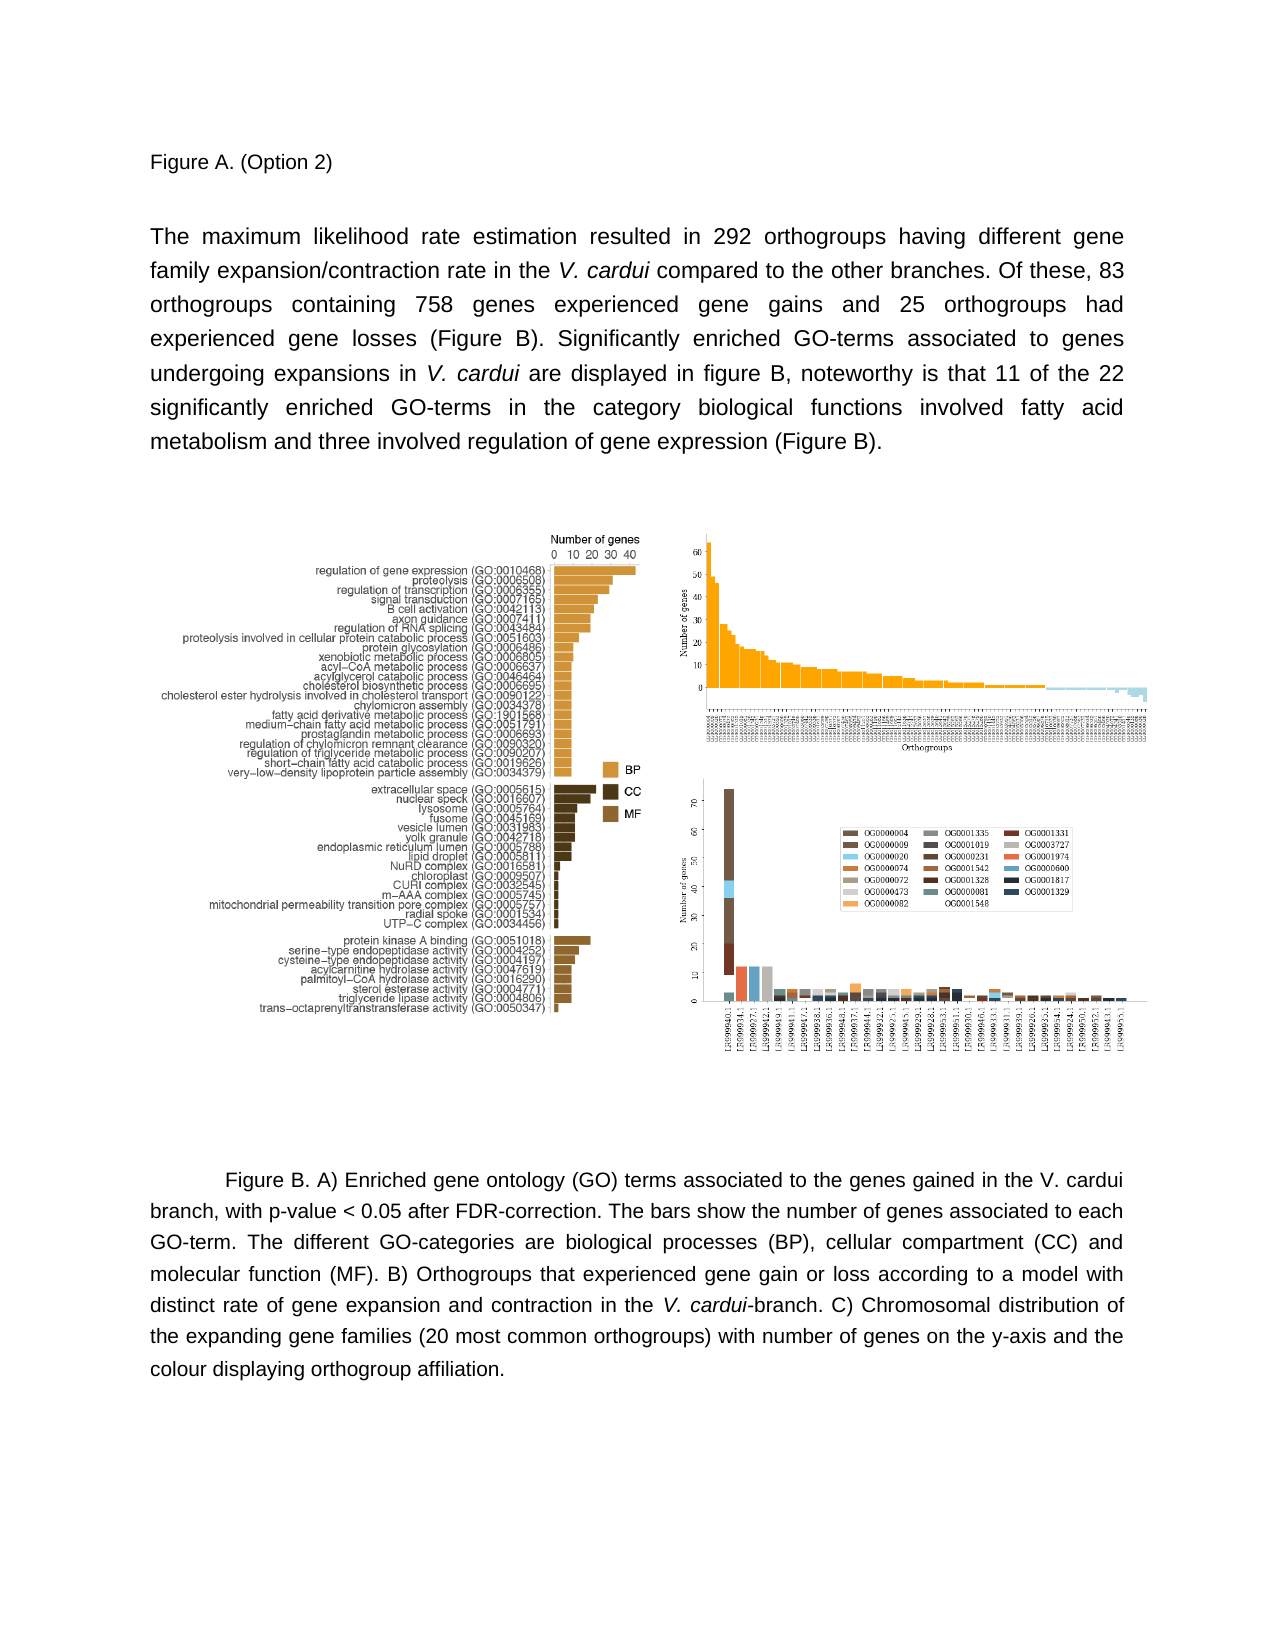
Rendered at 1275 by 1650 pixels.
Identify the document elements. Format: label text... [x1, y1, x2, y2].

picture [676, 530, 1152, 756]
picture [134, 502, 668, 1027]
picture [676, 774, 1151, 1055]
text The maximum likelihood rate estimation resulted in 292 orthogroups having different gene family expansion/contraction rate in the V. cardui compared to the other branches. Of these, 83 orthogroups containing 758 genes experienced gene gains and 25 orthogroups had experienced gene losses (Figure B). Significantly enriched GO-terms associated to genes undergoing expansions in V. cardui are displayed in figure B, noteworthy is that 11 of the 22 significantly enriched GO-terms in the category biological functions involved fatty acid metabolism and three involved regulation of gene expression (Figure B). [150, 223, 1125, 454]
text Figure B. A) Enriched gene ontology (GO) terms associated to the genes gained in the V. cardui branch, with p-value < 0.05 after FDR-correction. The bars show the number of genes associated to each GO-term. The different GO-categories are biological processes (BP), cellular compartment (CC) and molecular function (MF). B) Orthogroups that experienced gene gain or loss according to a model with distinct rate of gene expansion and contraction in the V. cardui-branch. C) Chromosomal distribution of the expanding gene families (20 most common orthogroups) with number of genes on the y-axis and the colour displaying orthogroup affiliation. [150, 1168, 1125, 1382]
text Figure A. (Option 2) [150, 150, 1125, 174]
